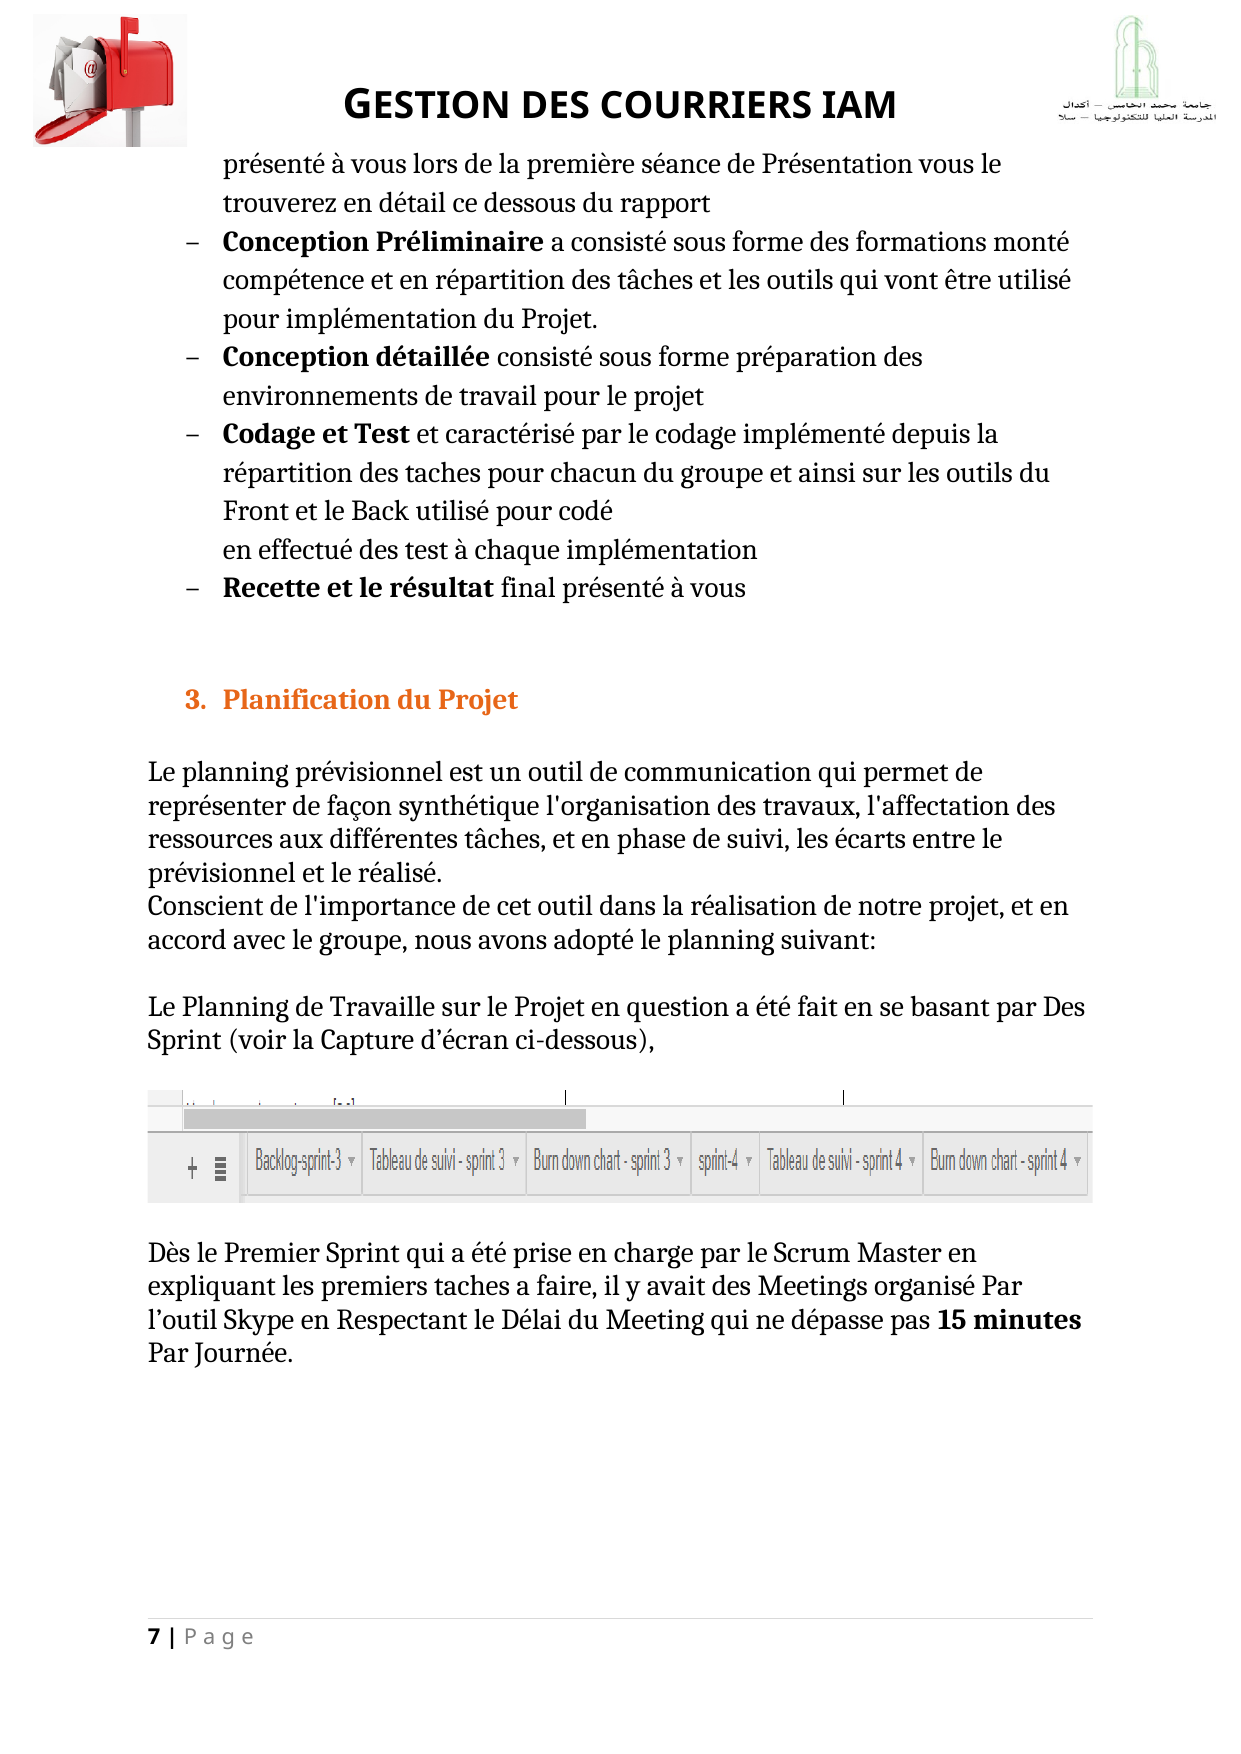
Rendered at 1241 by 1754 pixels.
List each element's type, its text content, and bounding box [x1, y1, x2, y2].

list Planification du Projet [185, 683, 1093, 717]
text Conscient de l'importance de cet outil dans la réalisation de notre projet, et en accord avec le groupe, nous avons adopté le planning suivant: Le Planning de Travaille sur le Projet en question a été fait en se basant par Des Sprint (voir la Capture d’écran ci-dessous), [148, 889, 1093, 1057]
list Recette et le résultat final présenté à vous [185, 572, 1093, 605]
list Codage et Test et caractérisé par le codage implémenté depuis la répartition des taches pour chacun du groupe et ainsi sur les outils du Front et le Back utilisé pour codé en effectué des test à chaque implémentation [185, 417, 1093, 567]
text Le planning prévisionnel est un outil de communication qui permet de représenter de façon synthétique l'organisation des travaux, l'affectation des ressources aux différentes tâches, et en phase de suivi, les écarts entre le prévisionnel et le réalisé. [148, 755, 1093, 889]
picture [147, 1090, 1093, 1203]
text Dès le Premier Sprint qui a été prise en charge par le Scrum Master en expliquant les premiers taches a faire, il y avait des Meetings organisé Par l’outil Skype en Respectant le Délai du Meeting qui ne dépasse pas 15 minutes Par Journée. [148, 1236, 1093, 1370]
picture [33, 14, 188, 147]
list Conception détaillée consisté sous forme préparation des environnements de travail pour le projet [185, 340, 1093, 412]
picture [1057, 15, 1218, 124]
list Conception Préliminaire a consisté sous forme des formations monté compétence et en répartition des tâches et les outils qui vont être utilisé pour implémentation du Projet. [185, 225, 1093, 335]
